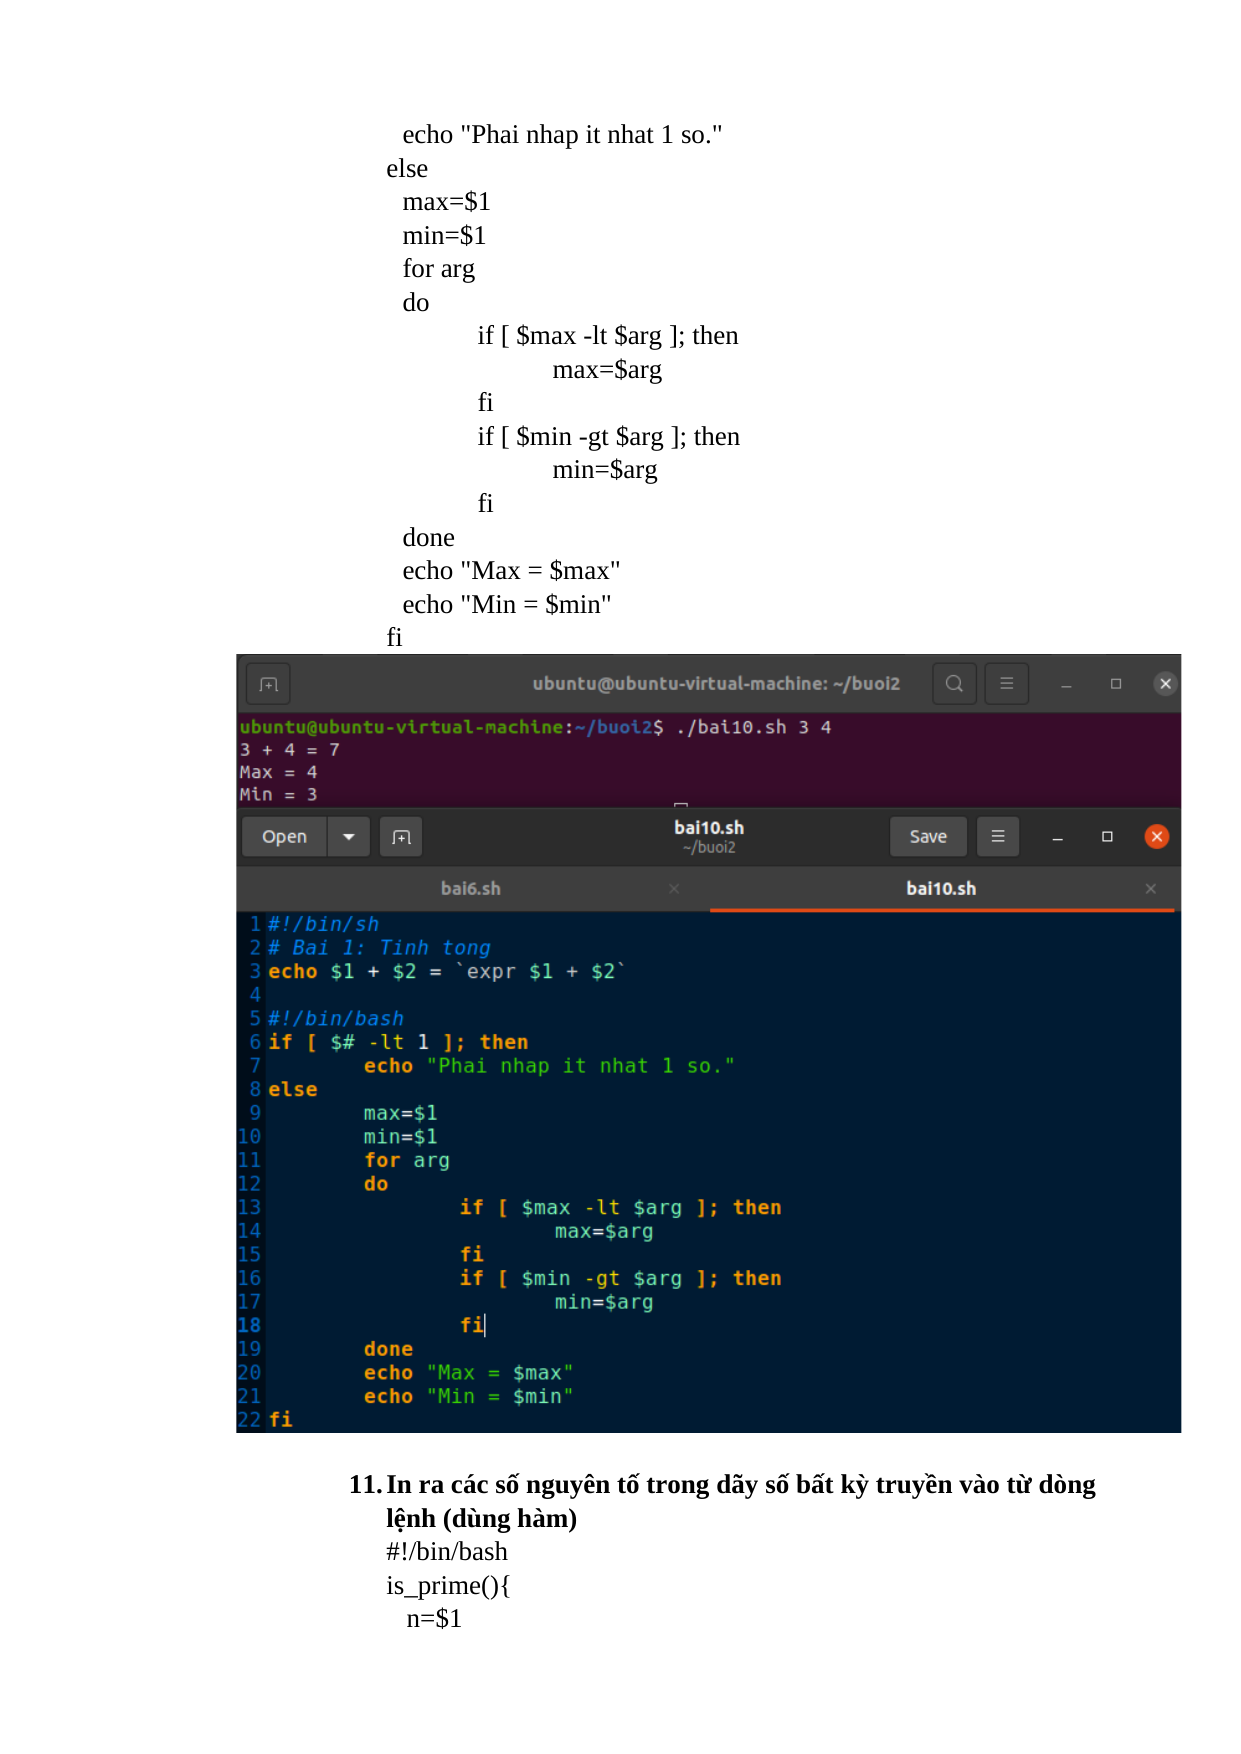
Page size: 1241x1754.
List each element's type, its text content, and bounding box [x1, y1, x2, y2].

list max=$arg [386, 353, 1122, 384]
list echo "Max = $max" [386, 554, 1122, 585]
list echo "Phai nhap it nhat 1 so." [386, 118, 1122, 149]
list for arg [386, 252, 1122, 283]
list echo "Min = $min" [386, 588, 1122, 619]
list if [ $max -lt $arg ]; then [386, 319, 1122, 351]
list min=$1 [386, 219, 1122, 250]
list if [ $min -gt $arg ]; then [386, 420, 1122, 451]
list do [386, 286, 1122, 317]
list fi [386, 621, 1122, 652]
list #!/bin/bash [386, 1535, 1122, 1566]
list max=$1 [386, 185, 1122, 216]
list min=$arg [386, 453, 1122, 485]
list done [386, 521, 1122, 552]
list fi [386, 487, 1122, 518]
picture [236, 654, 1182, 1433]
list n=$1 [386, 1602, 1122, 1633]
list fi [386, 386, 1122, 418]
list In ra các số nguyên tố trong dãy số bất kỳ truyền vào từ dòng lệnh (dùng hàm) [349, 1468, 1122, 1533]
list else [386, 152, 1122, 183]
list is_prime(){ [386, 1569, 1122, 1600]
